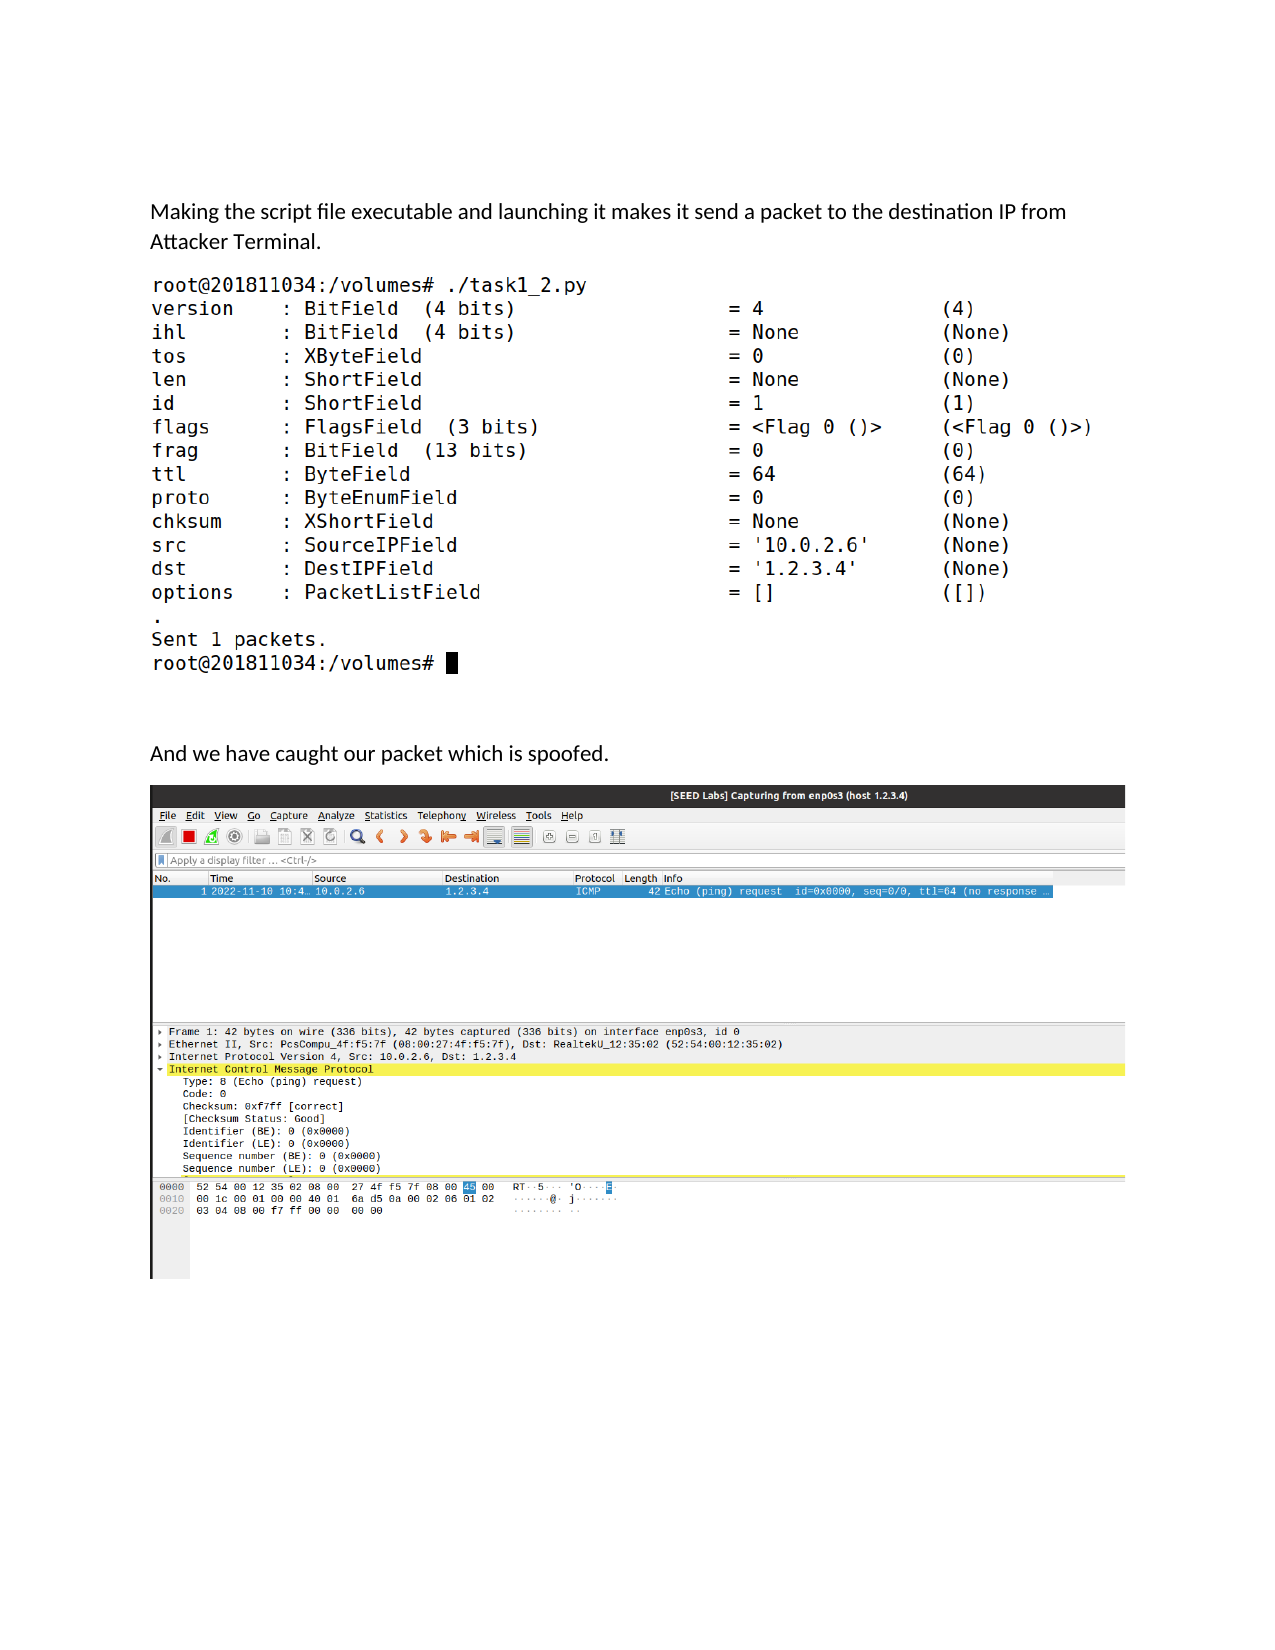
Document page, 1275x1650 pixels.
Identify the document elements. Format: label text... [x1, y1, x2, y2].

text Making the script file executable and launching it makes it send a packet to the destination IP from Attacker Terminal. [150, 197, 1125, 255]
picture [150, 785, 1125, 1279]
picture [150, 273, 1125, 674]
text And we have caught our packet which is spoofed. [150, 739, 1125, 767]
